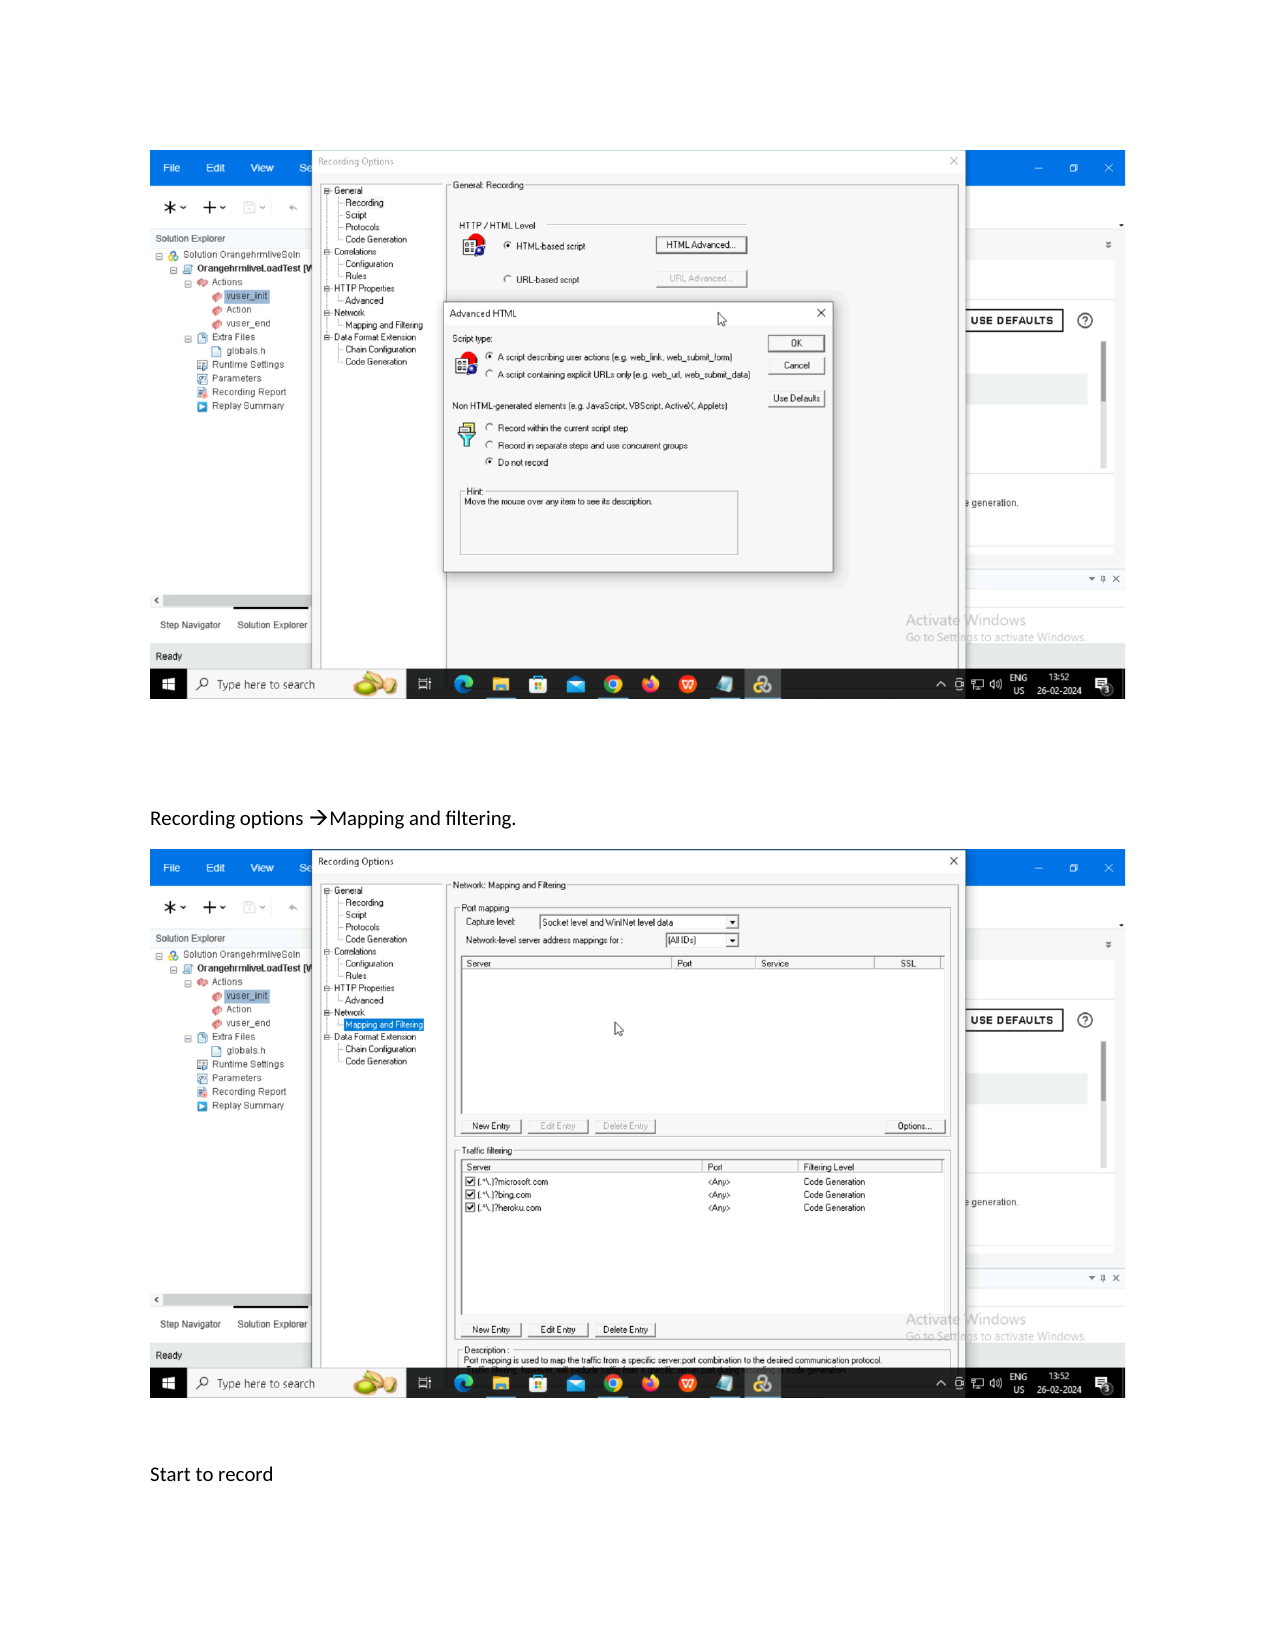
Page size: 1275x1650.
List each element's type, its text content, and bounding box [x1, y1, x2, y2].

text Recording options Mapping and filtering. [150, 805, 1125, 831]
text Start to record [150, 1461, 1125, 1486]
picture [150, 849, 1125, 1398]
picture [150, 150, 1125, 699]
